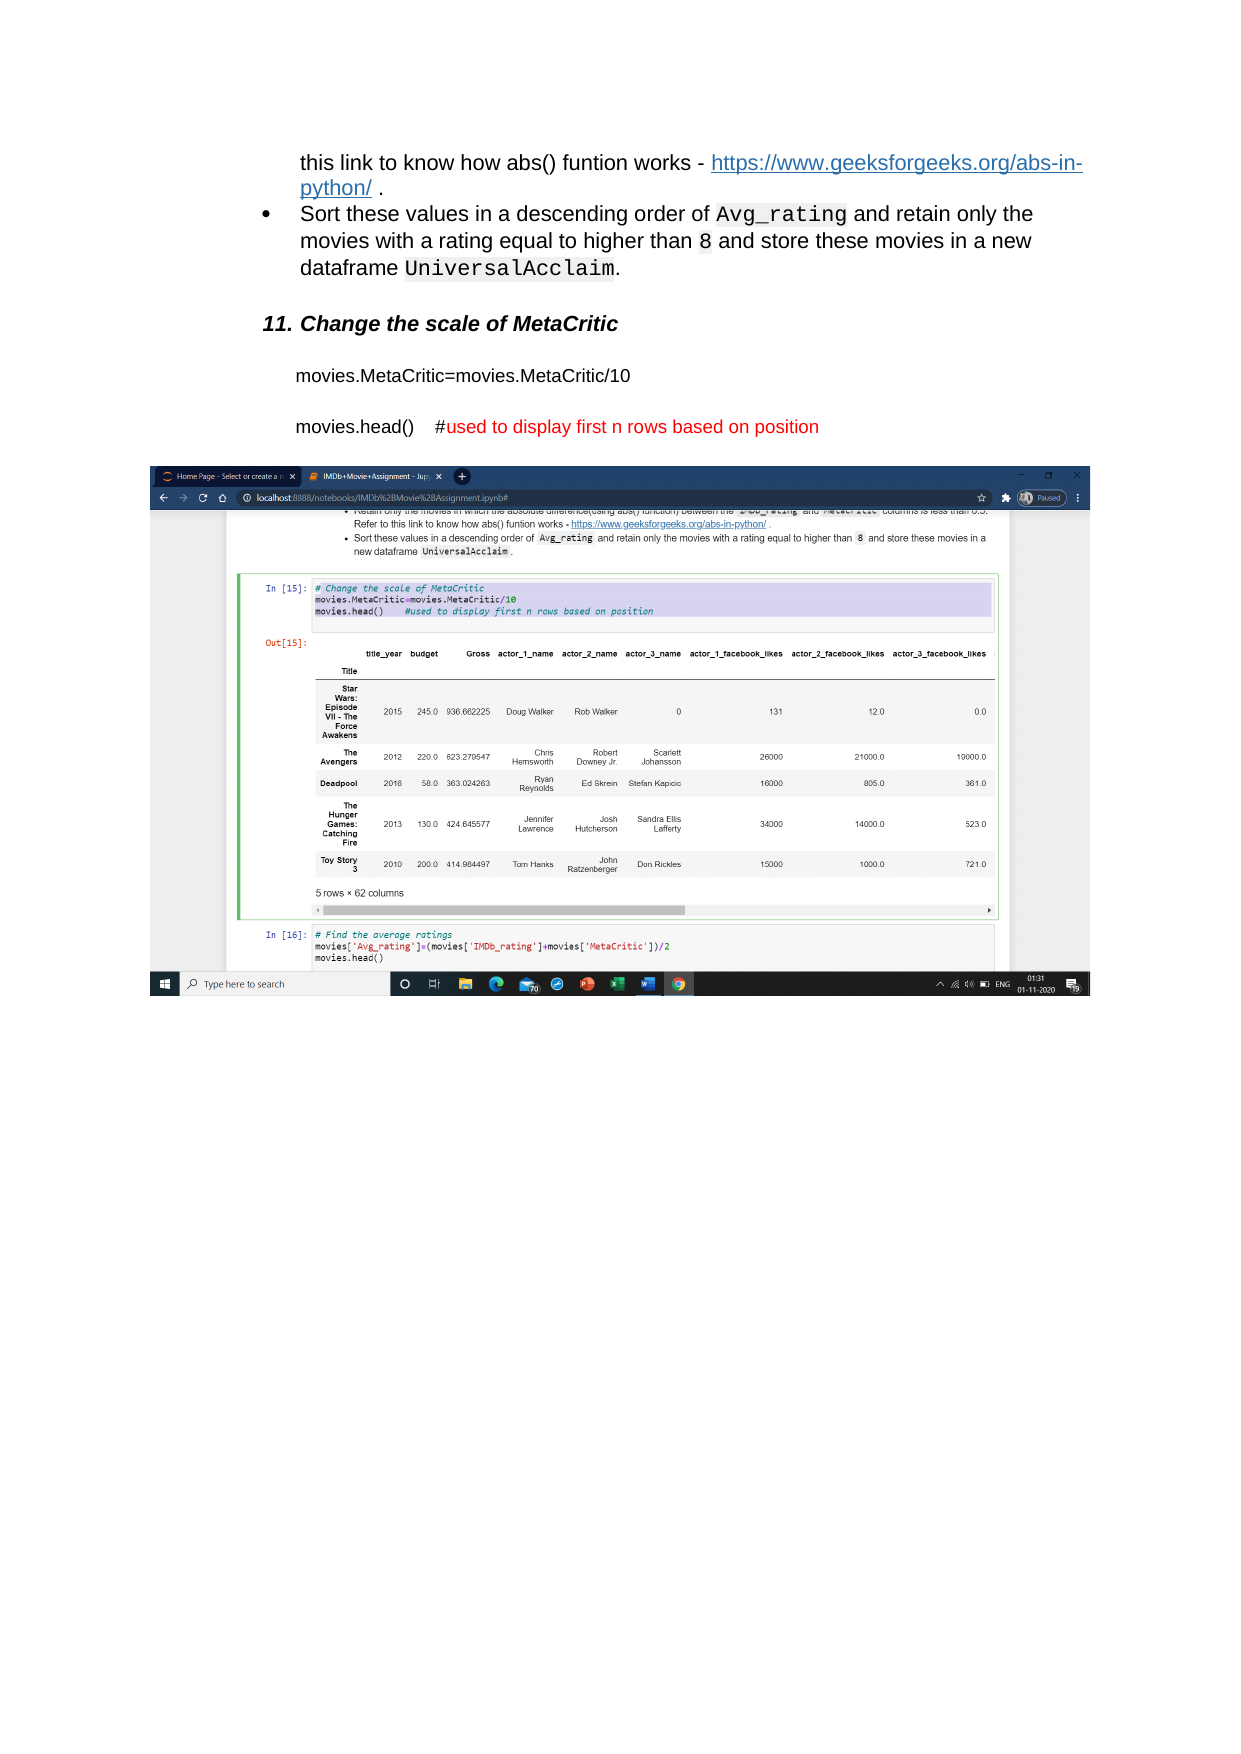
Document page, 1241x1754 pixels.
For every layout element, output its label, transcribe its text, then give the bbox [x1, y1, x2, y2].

text movies.head() #used to display first n rows based on position [150, 416, 1090, 437]
text movies.MetaCritic=movies.MetaCritic/10 [150, 365, 1090, 387]
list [262, 150, 1090, 200]
picture [150, 466, 1091, 996]
list Change the scale of MetaCritic [262, 311, 1090, 336]
list Sort these values in a descending order of Avg_rating and retain only the movies with a rating equal to higher than 8 and store these movies in a new dataframe UniversalAcclaim. [262, 200, 1090, 282]
